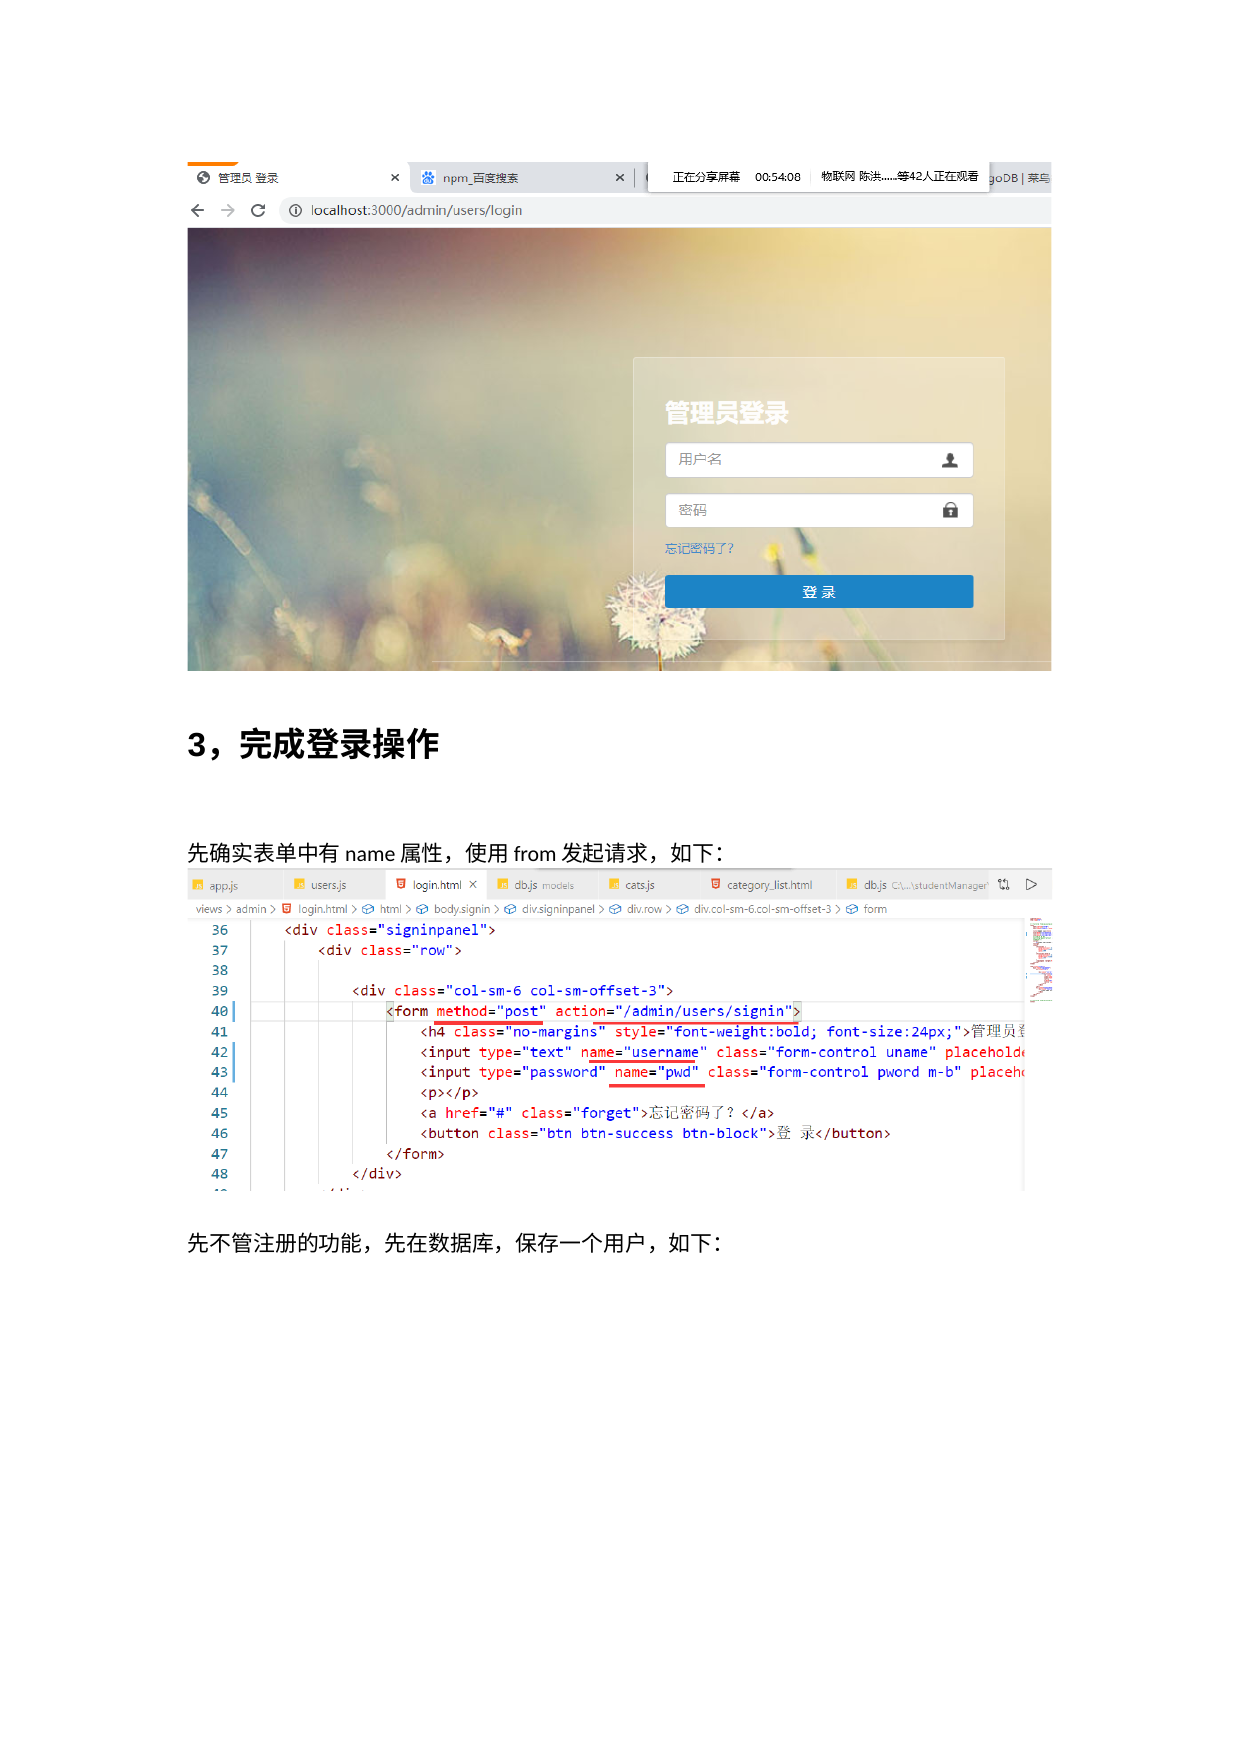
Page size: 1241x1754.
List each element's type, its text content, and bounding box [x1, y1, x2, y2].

picture [187, 868, 1053, 1191]
list 先不管注册的功能，先在数据库，保存一个用户，如下： [187, 1226, 1053, 1258]
list 先确实表单中有name属性，使用from发起请求，如下： [187, 836, 1053, 868]
subtitle 完成登录操作 [187, 709, 1053, 774]
picture [187, 162, 1052, 671]
